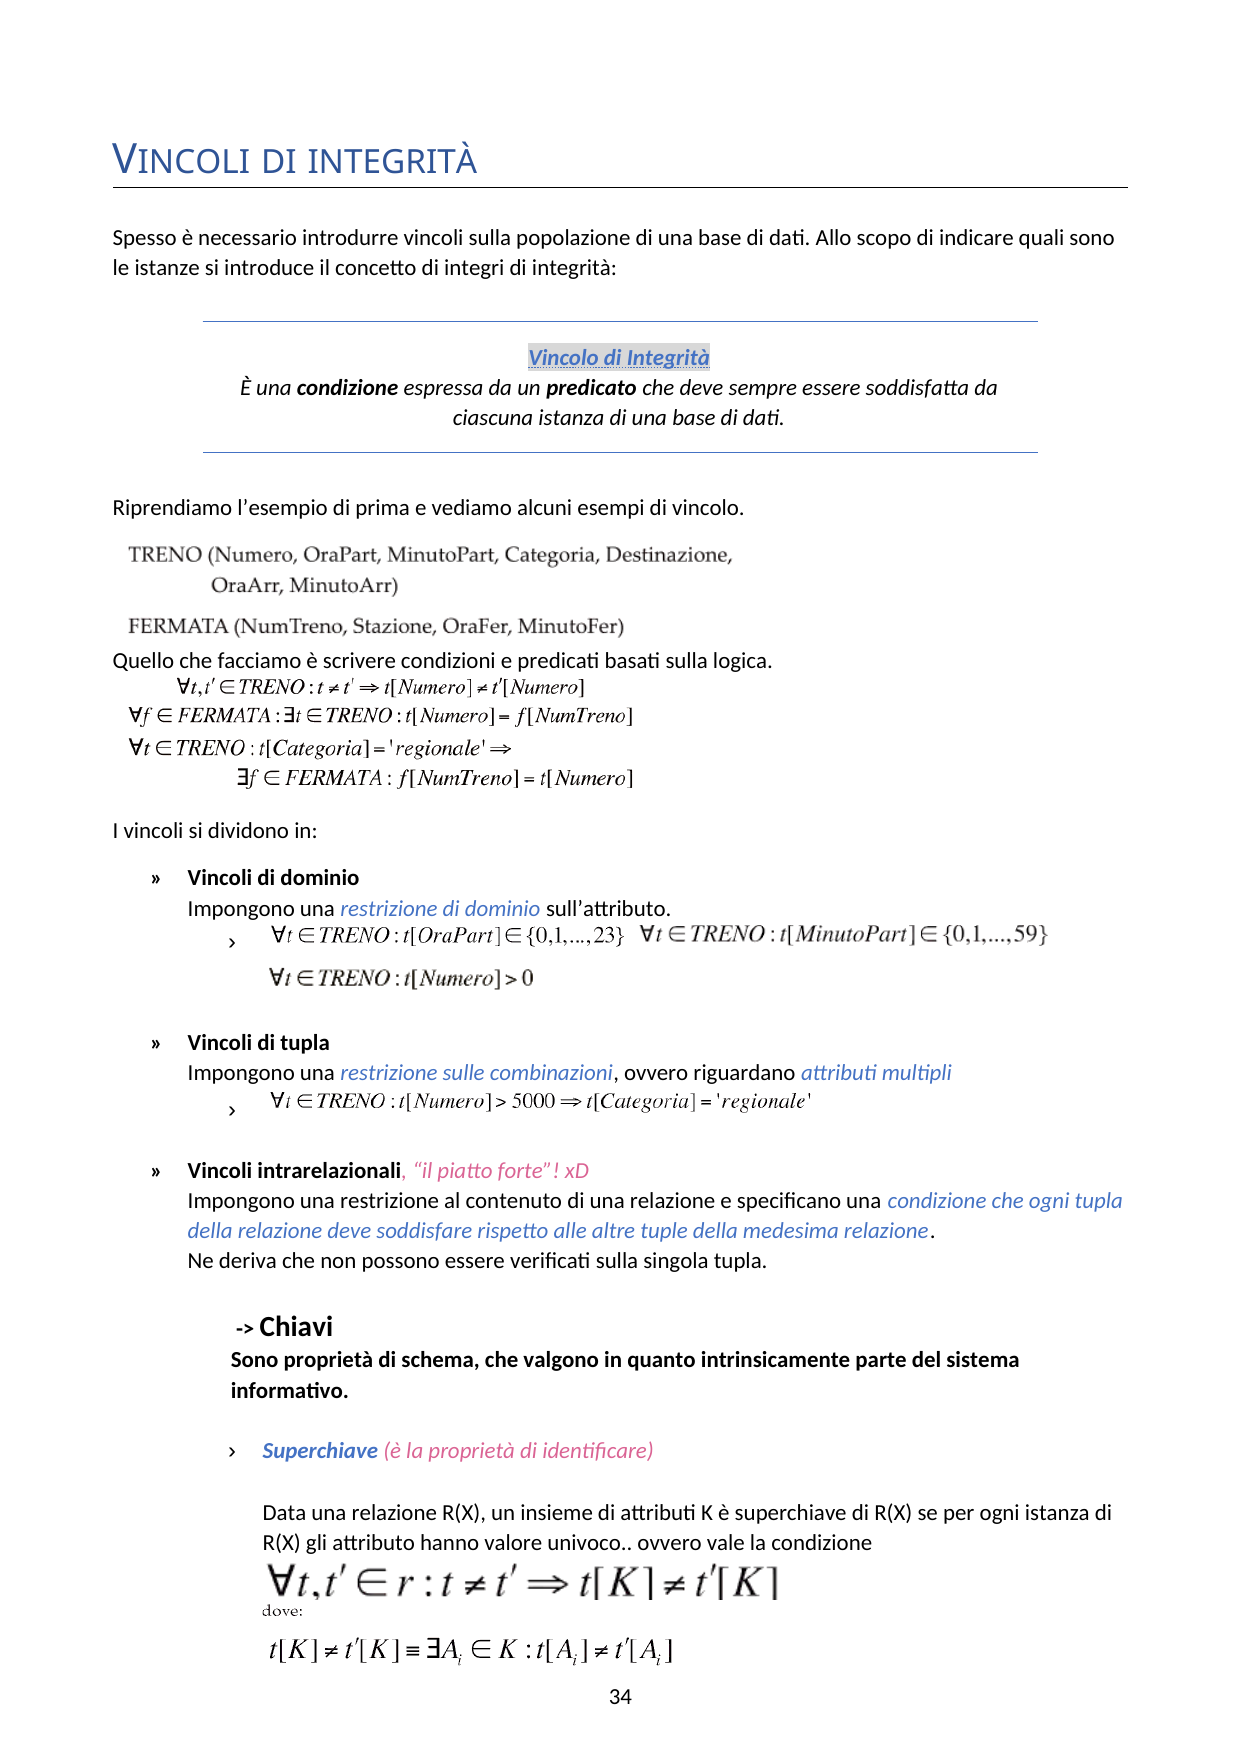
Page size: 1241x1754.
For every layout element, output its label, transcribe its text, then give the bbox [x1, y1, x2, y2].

list Vincoli di dominio Impongono una restrizione di dominio sull’attributo. [150, 863, 1128, 922]
picture [262, 1088, 815, 1116]
picture [262, 958, 549, 996]
list Vincoli intrarelazionali, “il piatto forte”! xD Impongono una restrizione al contenuto di una relazione e specificano una condizione che ogni tupla della relazione deve soddisfare rispetto alle altre tuple della medesima relazione. Ne deriva che non possono essere verificati sulla singola tupla. [150, 1156, 1128, 1275]
subtitle Vincoli di integrità [112, 128, 1128, 188]
text Riprendiamo l’esempio di prima e vediamo alcuni esempi di vincolo. [112, 493, 1128, 521]
picture [262, 923, 1052, 950]
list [225, 1436, 1128, 1666]
text I vincoli si dividono in: [112, 817, 1128, 845]
picture [117, 676, 642, 791]
list -> Chiavi Sono proprietà di schema, che valgono in quanto intrinsicamente parte del sistema informativo. [231, 1277, 1128, 1404]
picture [112, 539, 735, 644]
text Spesso è necessario introdurre vincoli sulla popolazione di una base di dati. Allo scopo di indicare quali sono le istanze si introduce il concetto di integri di integrità: [112, 193, 1128, 281]
picture [262, 1601, 680, 1666]
list Vincoli di tupla Impongono una restrizione sulle combinazioni, ovvero riguardano attributi multipli [150, 1028, 1128, 1087]
picture [262, 1558, 791, 1600]
text Vincolo di Integrità È una condizione espressa da un predicato che deve sempre essere soddisfatta da ciascuna istanza di una base di dati. [202, 322, 1038, 453]
